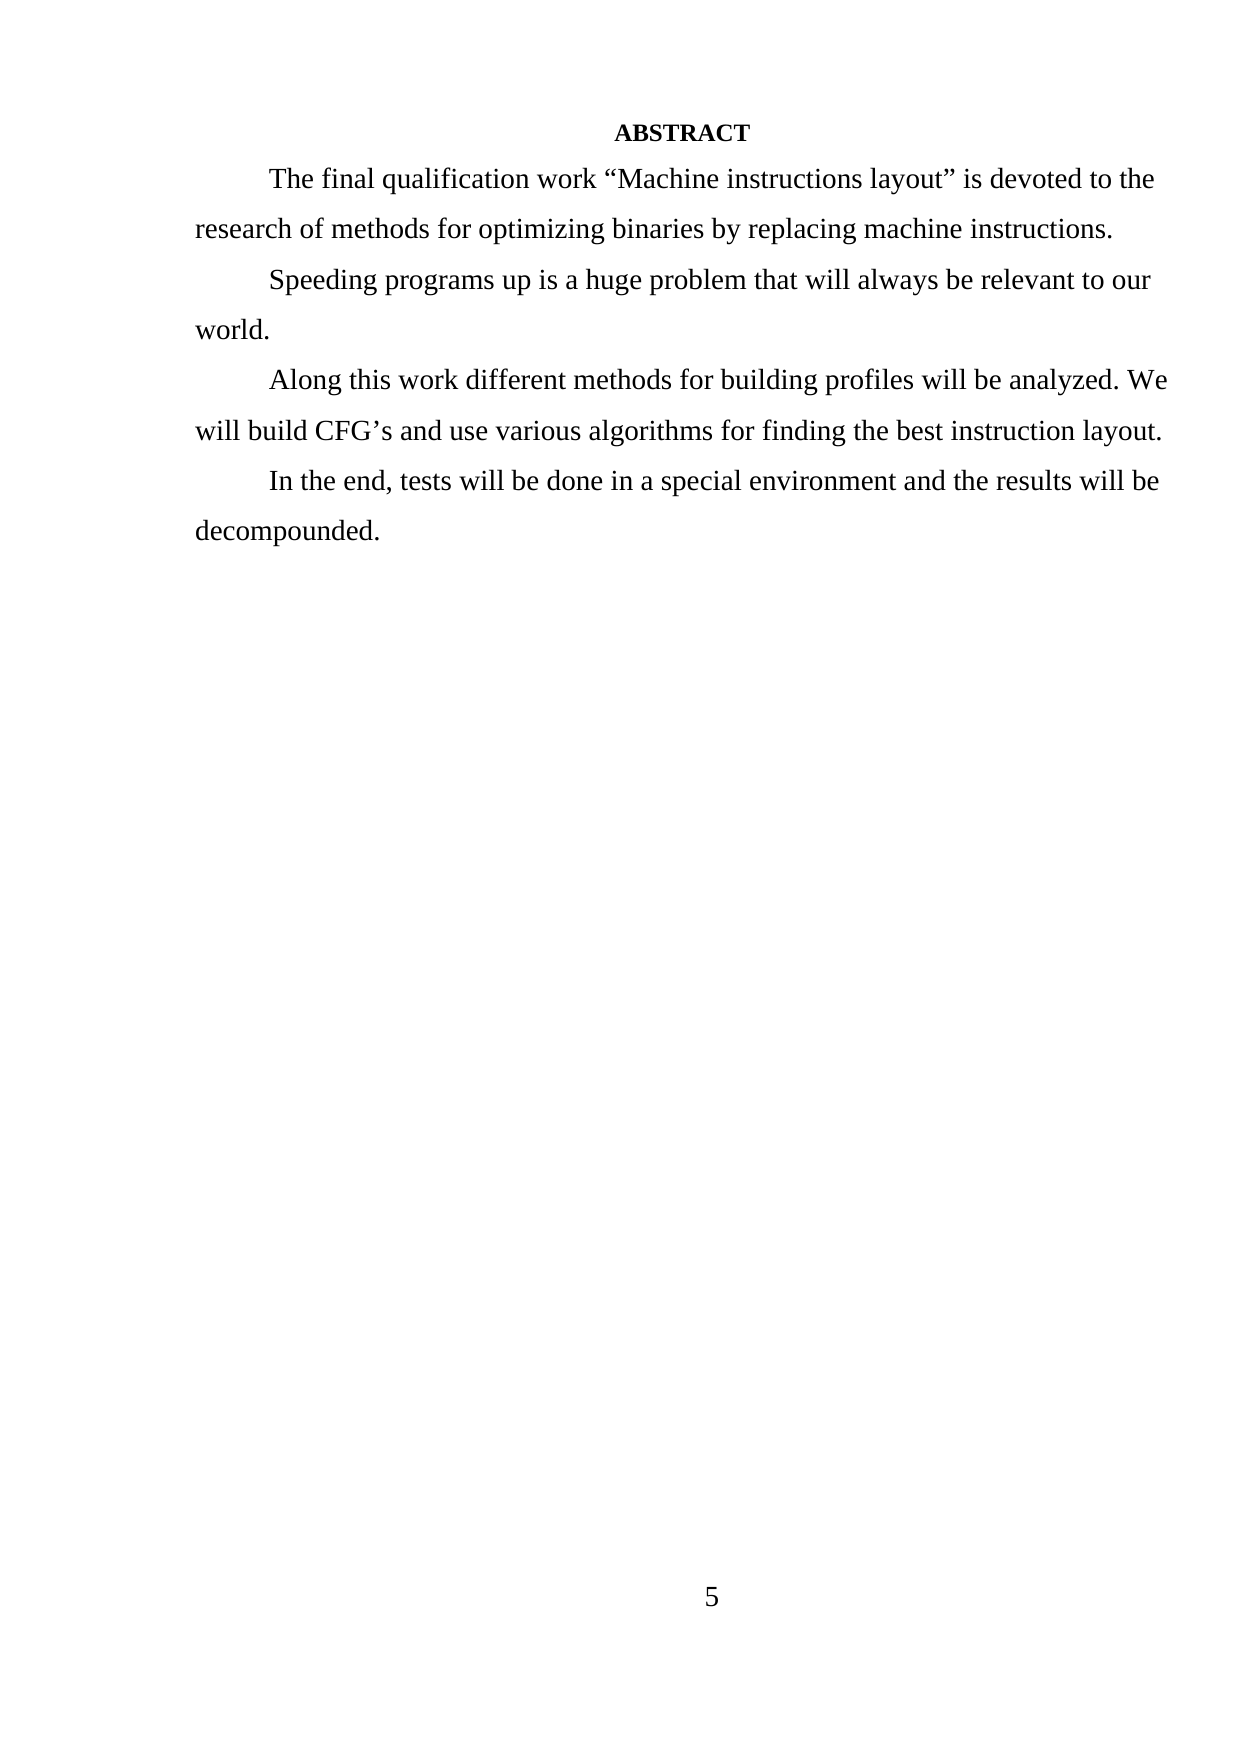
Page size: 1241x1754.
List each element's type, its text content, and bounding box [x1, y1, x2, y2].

text In the end, tests will be done in a special environment and the results will be decompounded. [195, 463, 1169, 547]
text ABSTRACT [195, 118, 1169, 147]
text Speeding programs up is a huge problem that will always be relevant to our world. [195, 262, 1169, 346]
text Along this work different methods for building profiles will be analyzed. We will build CFG’s and use various algorithms for finding the best instruction layout. [195, 362, 1169, 446]
text The final qualification work “Machine instructions layout” is devoted to the research of methods for optimizing binaries by replacing machine instructions. [195, 161, 1169, 245]
